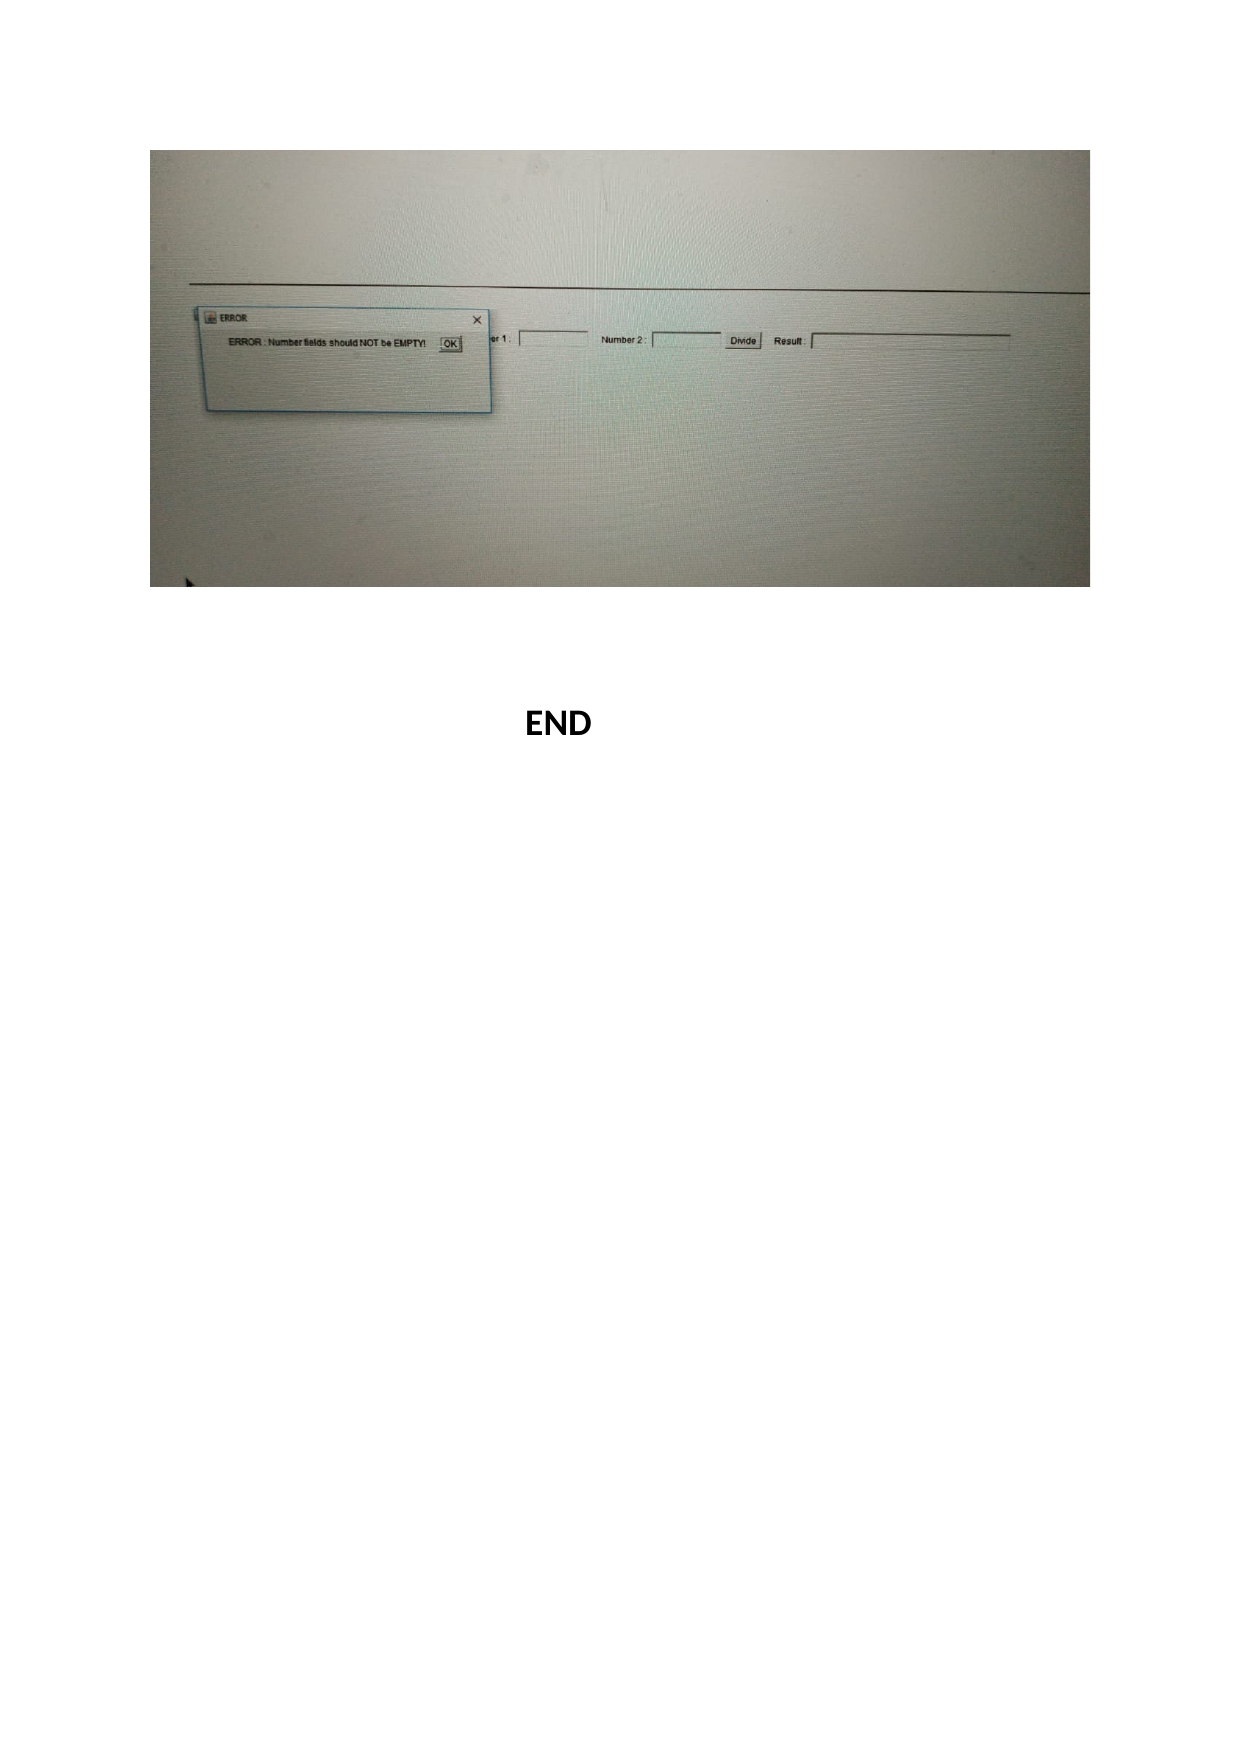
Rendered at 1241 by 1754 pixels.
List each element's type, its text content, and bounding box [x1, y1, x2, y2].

picture [150, 150, 1091, 587]
text END [150, 699, 1090, 745]
